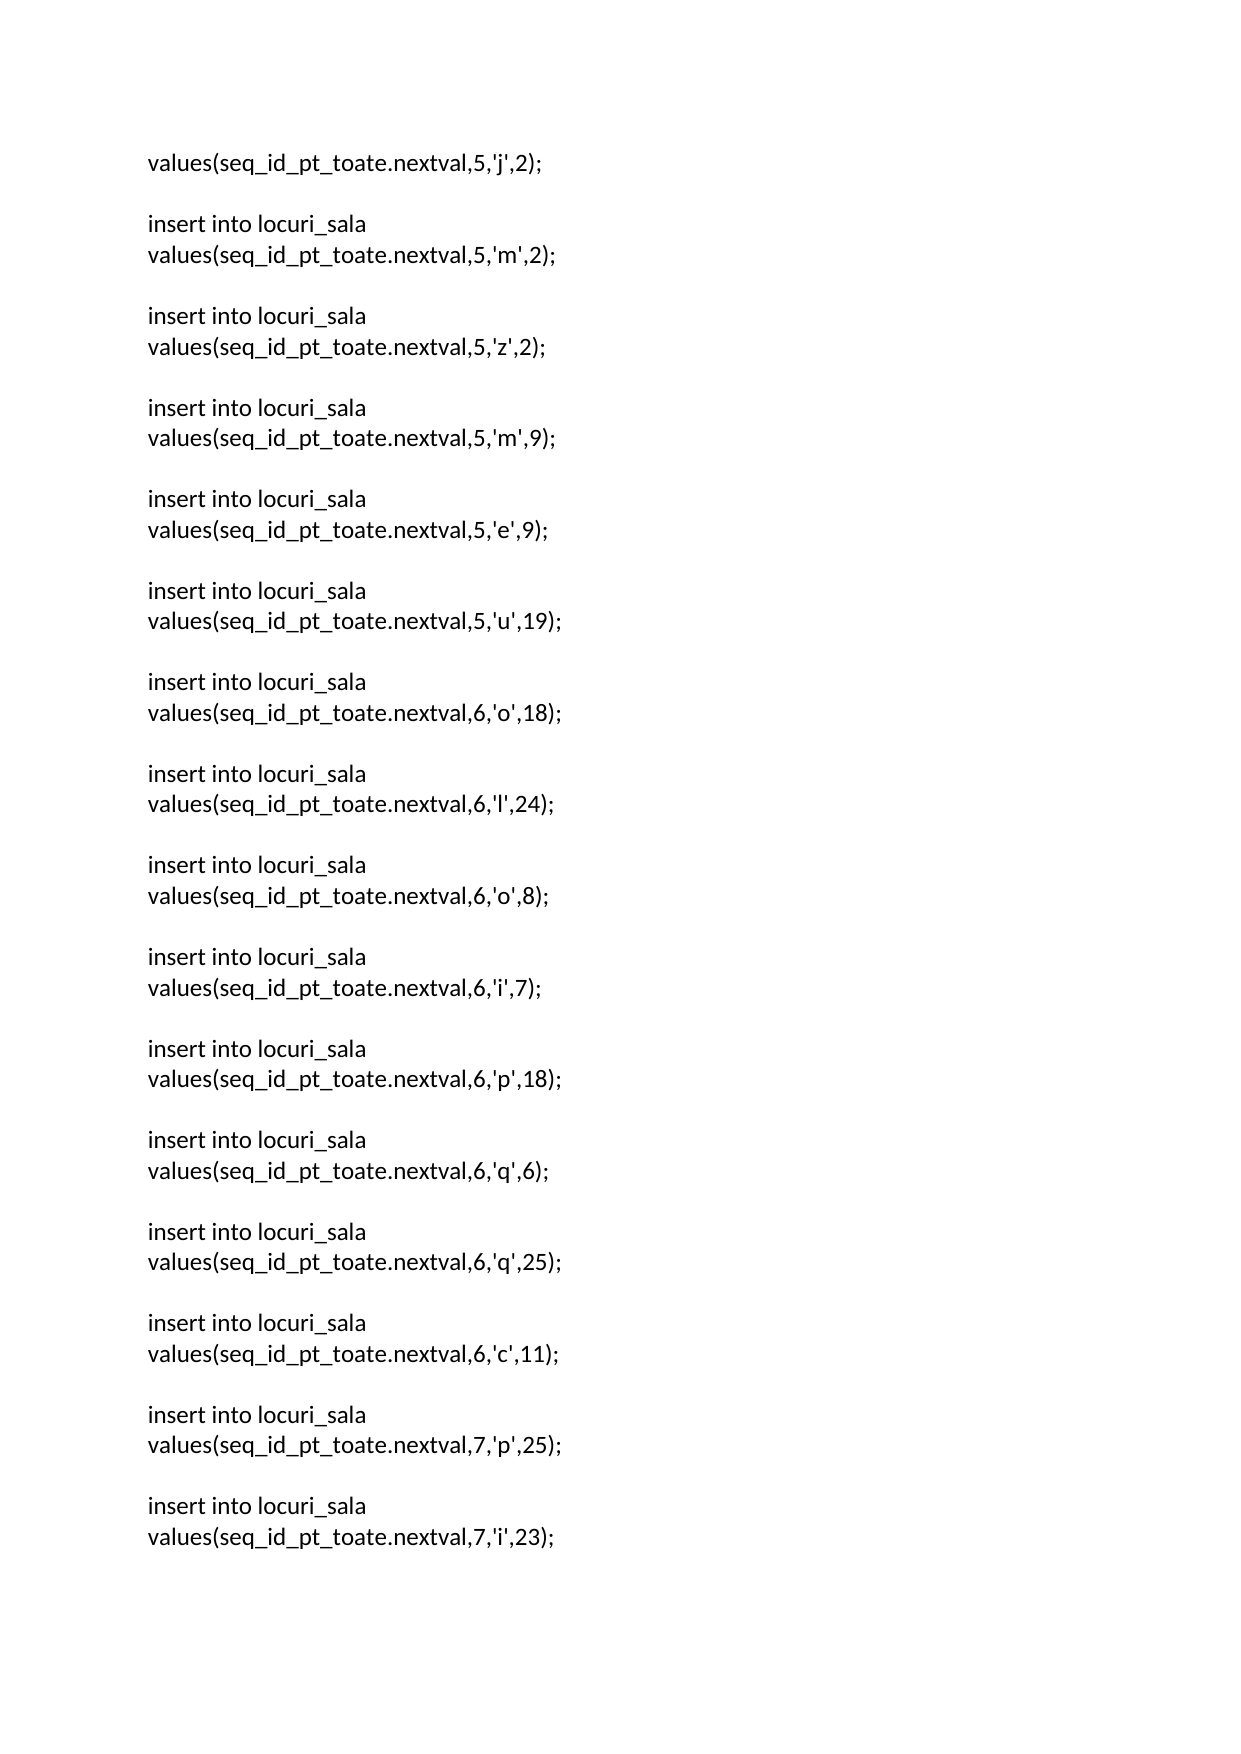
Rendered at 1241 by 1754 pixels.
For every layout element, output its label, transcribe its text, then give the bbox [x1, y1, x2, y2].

text insert into locuri_sala [148, 483, 1093, 514]
text insert into locuri_sala [148, 1399, 1093, 1429]
text values(seq_id_pt_toate.nextval,7,'i',23); [148, 1521, 1093, 1552]
text insert into locuri_sala [148, 392, 1093, 422]
text insert into locuri_sala [148, 1033, 1093, 1063]
text insert into locuri_sala [148, 300, 1093, 331]
text values(seq_id_pt_toate.nextval,5,'e',9); [148, 514, 1093, 544]
text values(seq_id_pt_toate.nextval,5,'m',2); [148, 239, 1093, 270]
text insert into locuri_sala [148, 1491, 1093, 1521]
text values(seq_id_pt_toate.nextval,6,'i',7); [148, 972, 1093, 1002]
text values(seq_id_pt_toate.nextval,6,'o',18); [148, 697, 1093, 727]
text insert into locuri_sala [148, 575, 1093, 605]
text values(seq_id_pt_toate.nextval,6,'l',24); [148, 788, 1093, 819]
text values(seq_id_pt_toate.nextval,5,'u',19); [148, 605, 1093, 636]
text insert into locuri_sala [148, 1216, 1093, 1246]
text values(seq_id_pt_toate.nextval,5,'j',2); [148, 148, 1093, 178]
text insert into locuri_sala [148, 849, 1093, 880]
text values(seq_id_pt_toate.nextval,5,'z',2); [148, 331, 1093, 361]
text insert into locuri_sala [148, 209, 1093, 239]
text insert into locuri_sala [148, 1124, 1093, 1155]
text insert into locuri_sala [148, 1307, 1093, 1338]
text values(seq_id_pt_toate.nextval,7,'p',25); [148, 1429, 1093, 1460]
text values(seq_id_pt_toate.nextval,5,'m',9); [148, 422, 1093, 453]
text values(seq_id_pt_toate.nextval,6,'c',11); [148, 1338, 1093, 1368]
text insert into locuri_sala [148, 758, 1093, 788]
text values(seq_id_pt_toate.nextval,6,'o',8); [148, 880, 1093, 911]
text values(seq_id_pt_toate.nextval,6,'q',6); [148, 1155, 1093, 1185]
text values(seq_id_pt_toate.nextval,6,'p',18); [148, 1063, 1093, 1094]
text values(seq_id_pt_toate.nextval,6,'q',25); [148, 1246, 1093, 1277]
text insert into locuri_sala [148, 941, 1093, 972]
text insert into locuri_sala [148, 666, 1093, 697]
